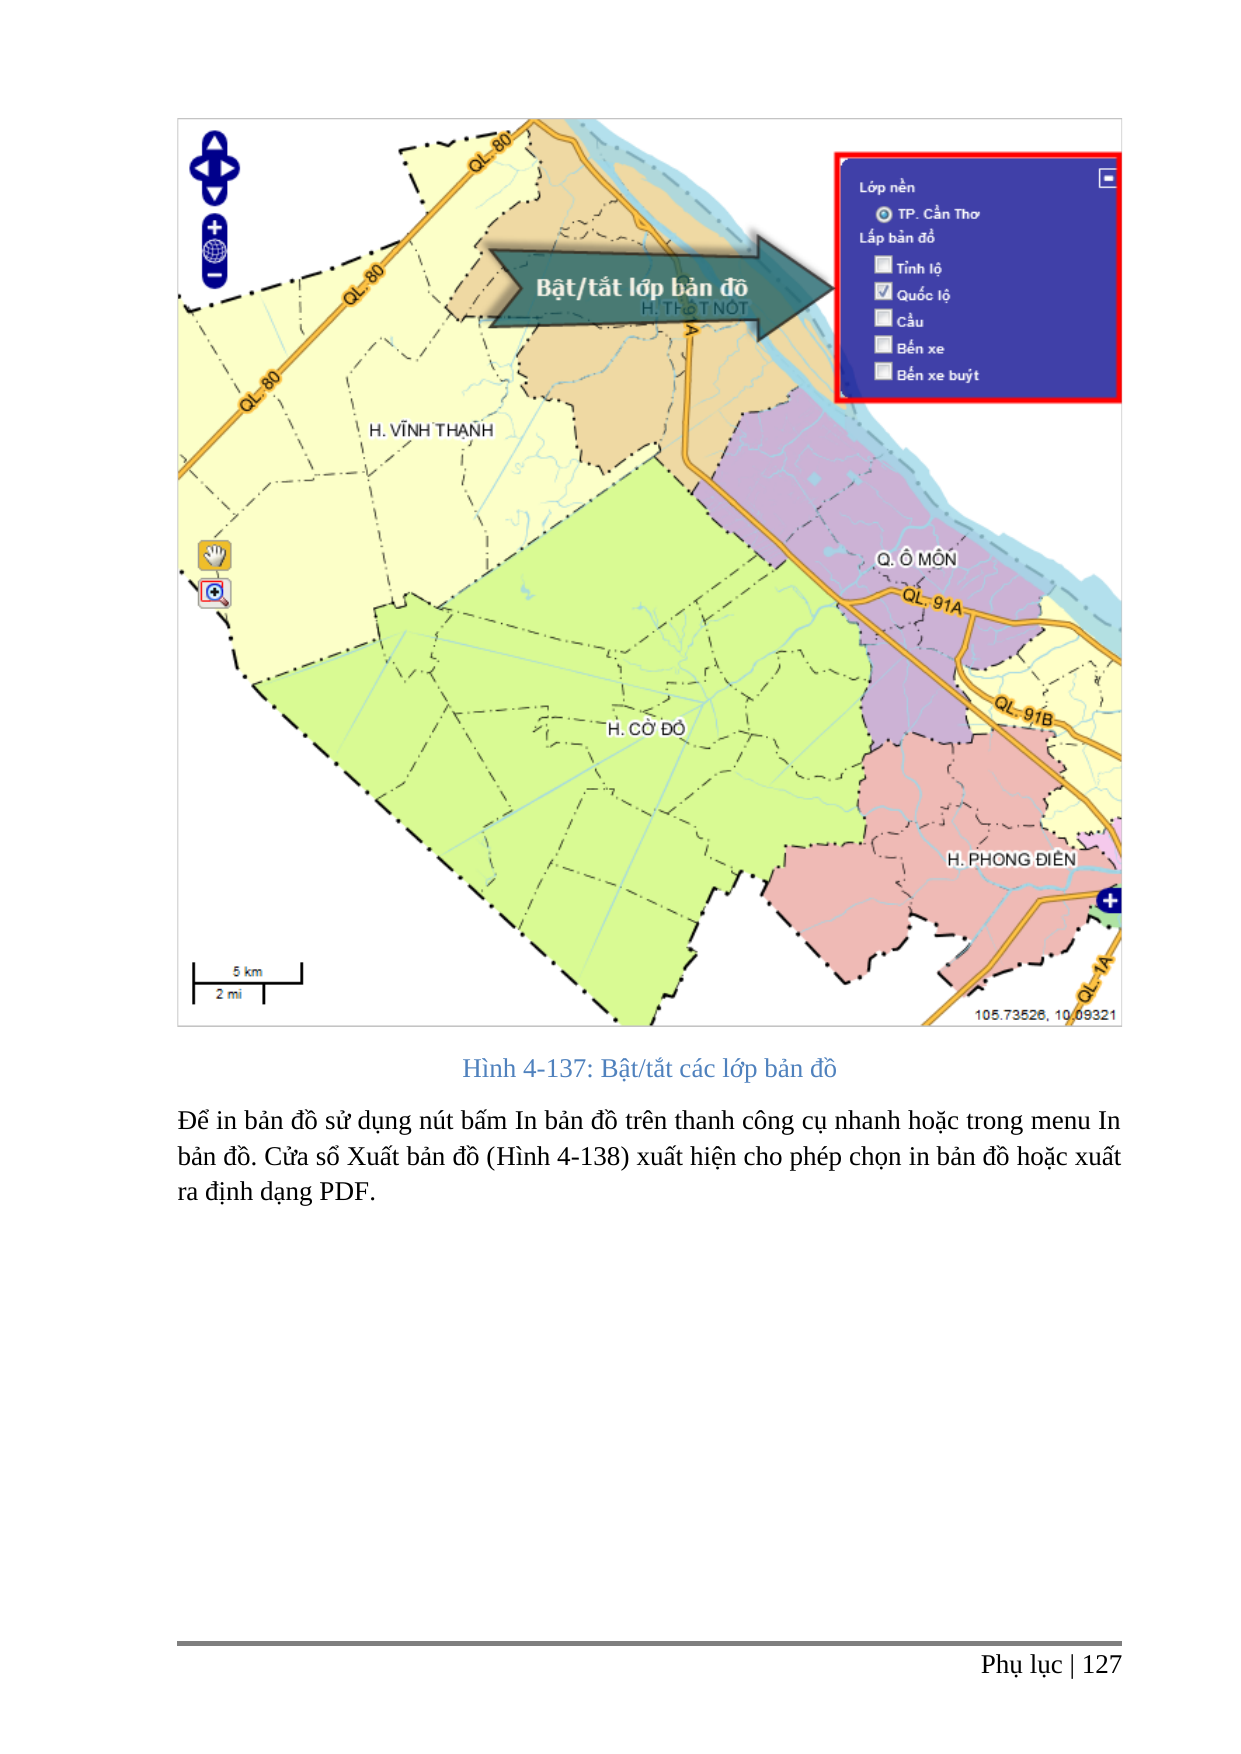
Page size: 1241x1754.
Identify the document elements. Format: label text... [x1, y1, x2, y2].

picture [177, 118, 1123, 1027]
